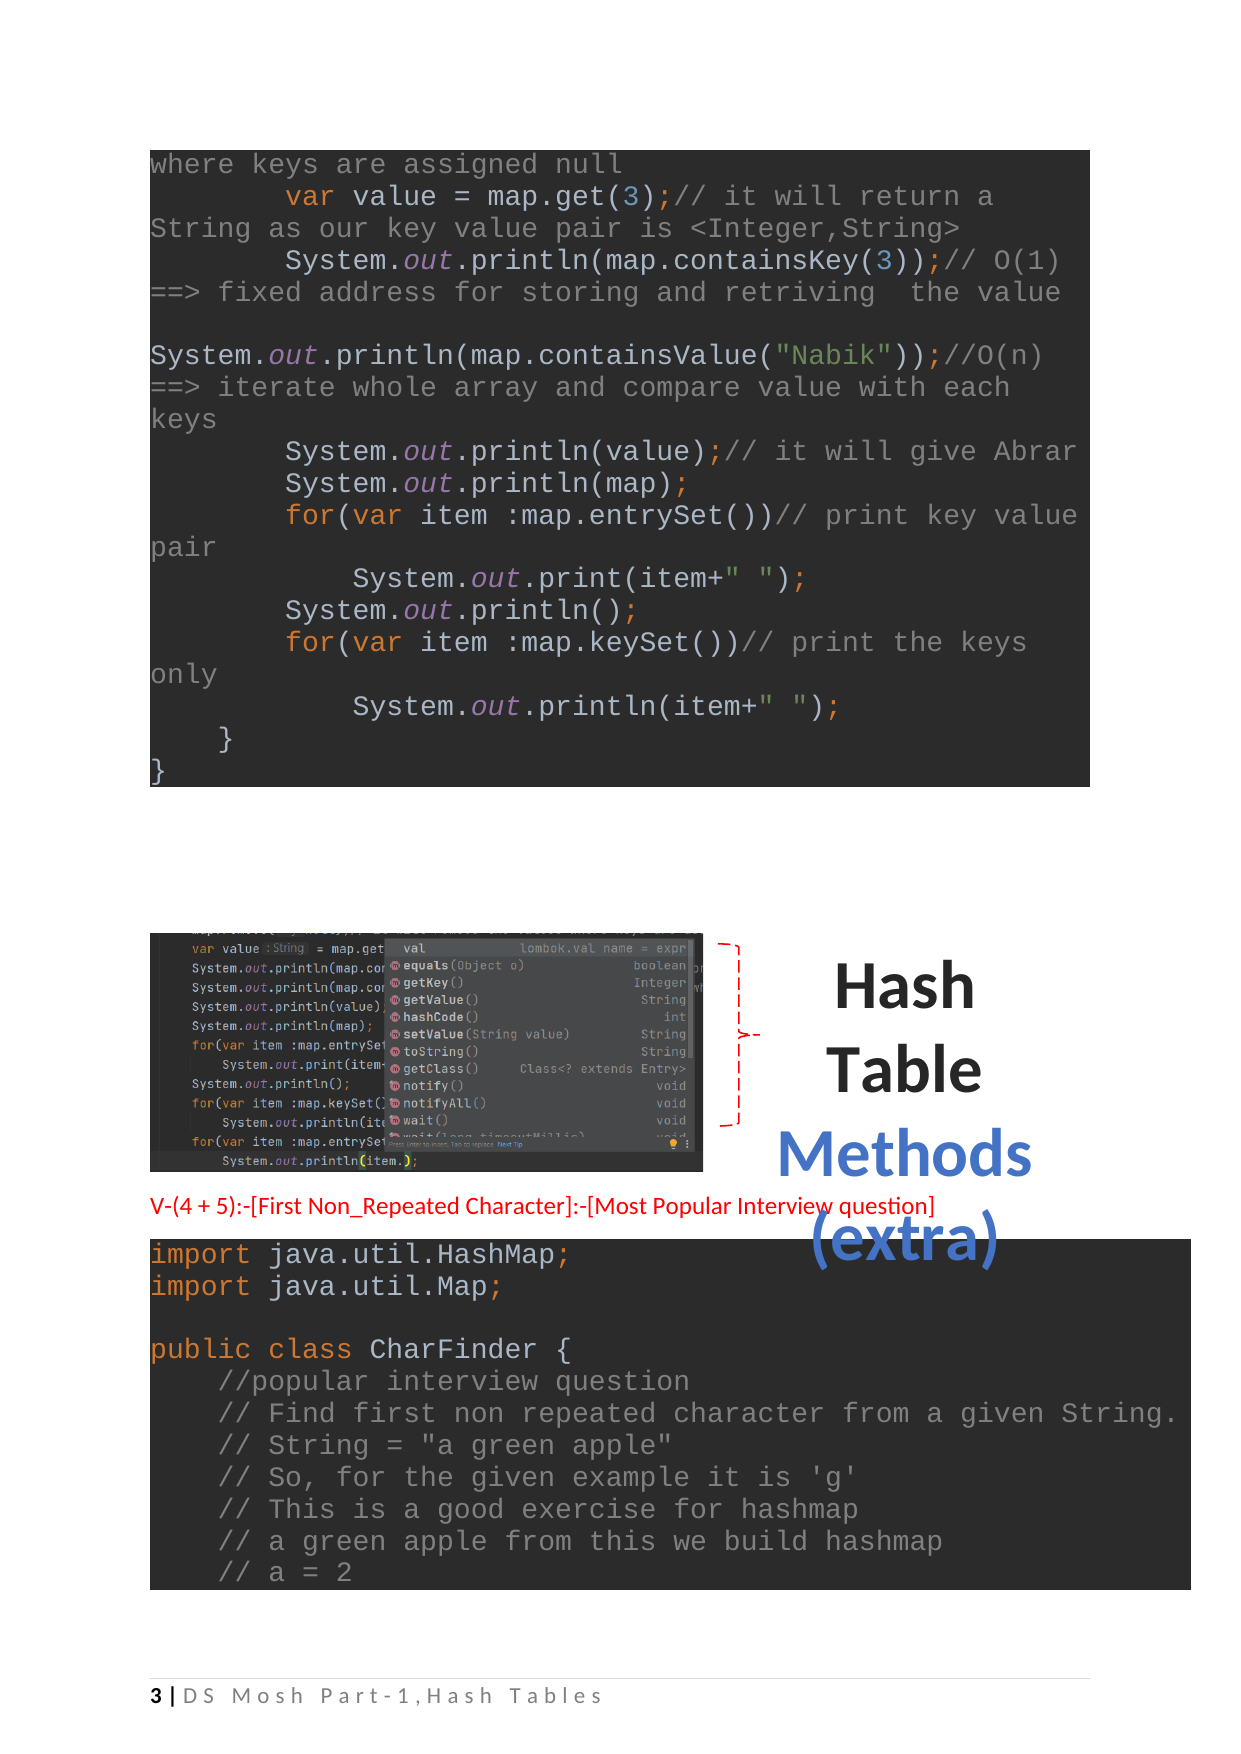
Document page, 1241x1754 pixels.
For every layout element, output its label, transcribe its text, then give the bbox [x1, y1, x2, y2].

text V-(4 + 5):-[First Non_Repeated Character]:-[Most Popular Interview question] [150, 1190, 1090, 1221]
picture [150, 933, 704, 1172]
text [150, 150, 1090, 787]
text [150, 1239, 1191, 1590]
